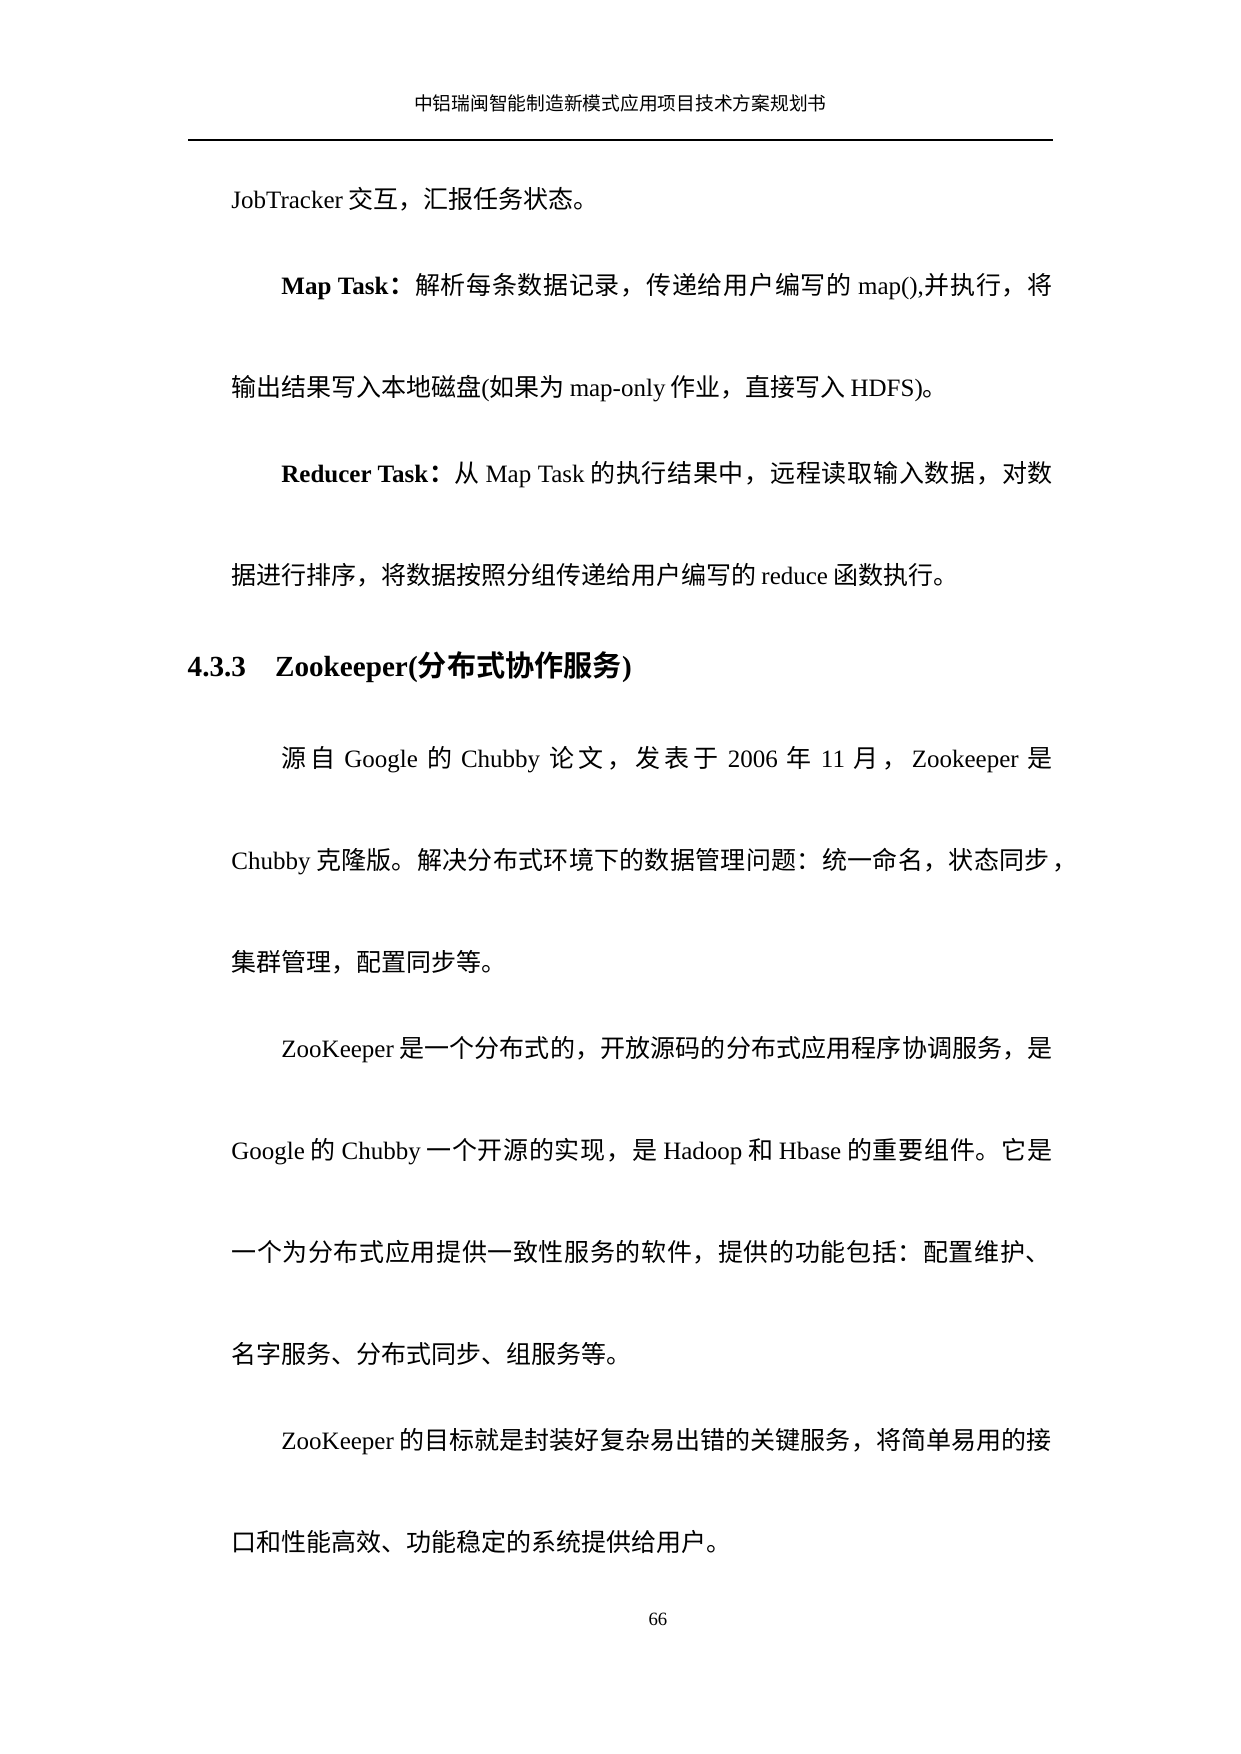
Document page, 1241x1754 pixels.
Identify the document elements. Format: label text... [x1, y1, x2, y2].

text Reducer Task：从Map Task的执行结果中，远程读取输入数据，对数据进行排序，将数据按照分组传递给用户编写的reduce函数执行。 [231, 438, 1053, 608]
subtitle Zookeeper(分布式协作服务) [187, 643, 1053, 685]
text ZooKeeper是一个分布式的，开放源码的分布式应用程序协调服务，是Google的Chubby一个开源的实现，是Hadoop和Hbase的重要组件。它是一个为分布式应用提供一致性服务的软件，提供的功能包括：配置维护、名字服务、分布式同步、组服务等。 [231, 1013, 1053, 1386]
text 源自Google的Chubby论文，发表于2006年11月，Zookeeper是Chubby克隆版。解决分布式环境下的数据管理问题：统一命名，状态同步，集群管理，配置同步等。 [231, 723, 1053, 995]
text Map Task：解析每条数据记录，传递给用户编写的map(),并执行，将输出结果写入本地磁盘(如果为map-only作业，直接写入HDFS)。 [231, 250, 1053, 420]
text ZooKeeper的目标就是封装好复杂易出错的关键服务，将简单易用的接口和性能高效、功能稳定的系统提供给用户。 [231, 1404, 1053, 1574]
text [231, 164, 1053, 232]
